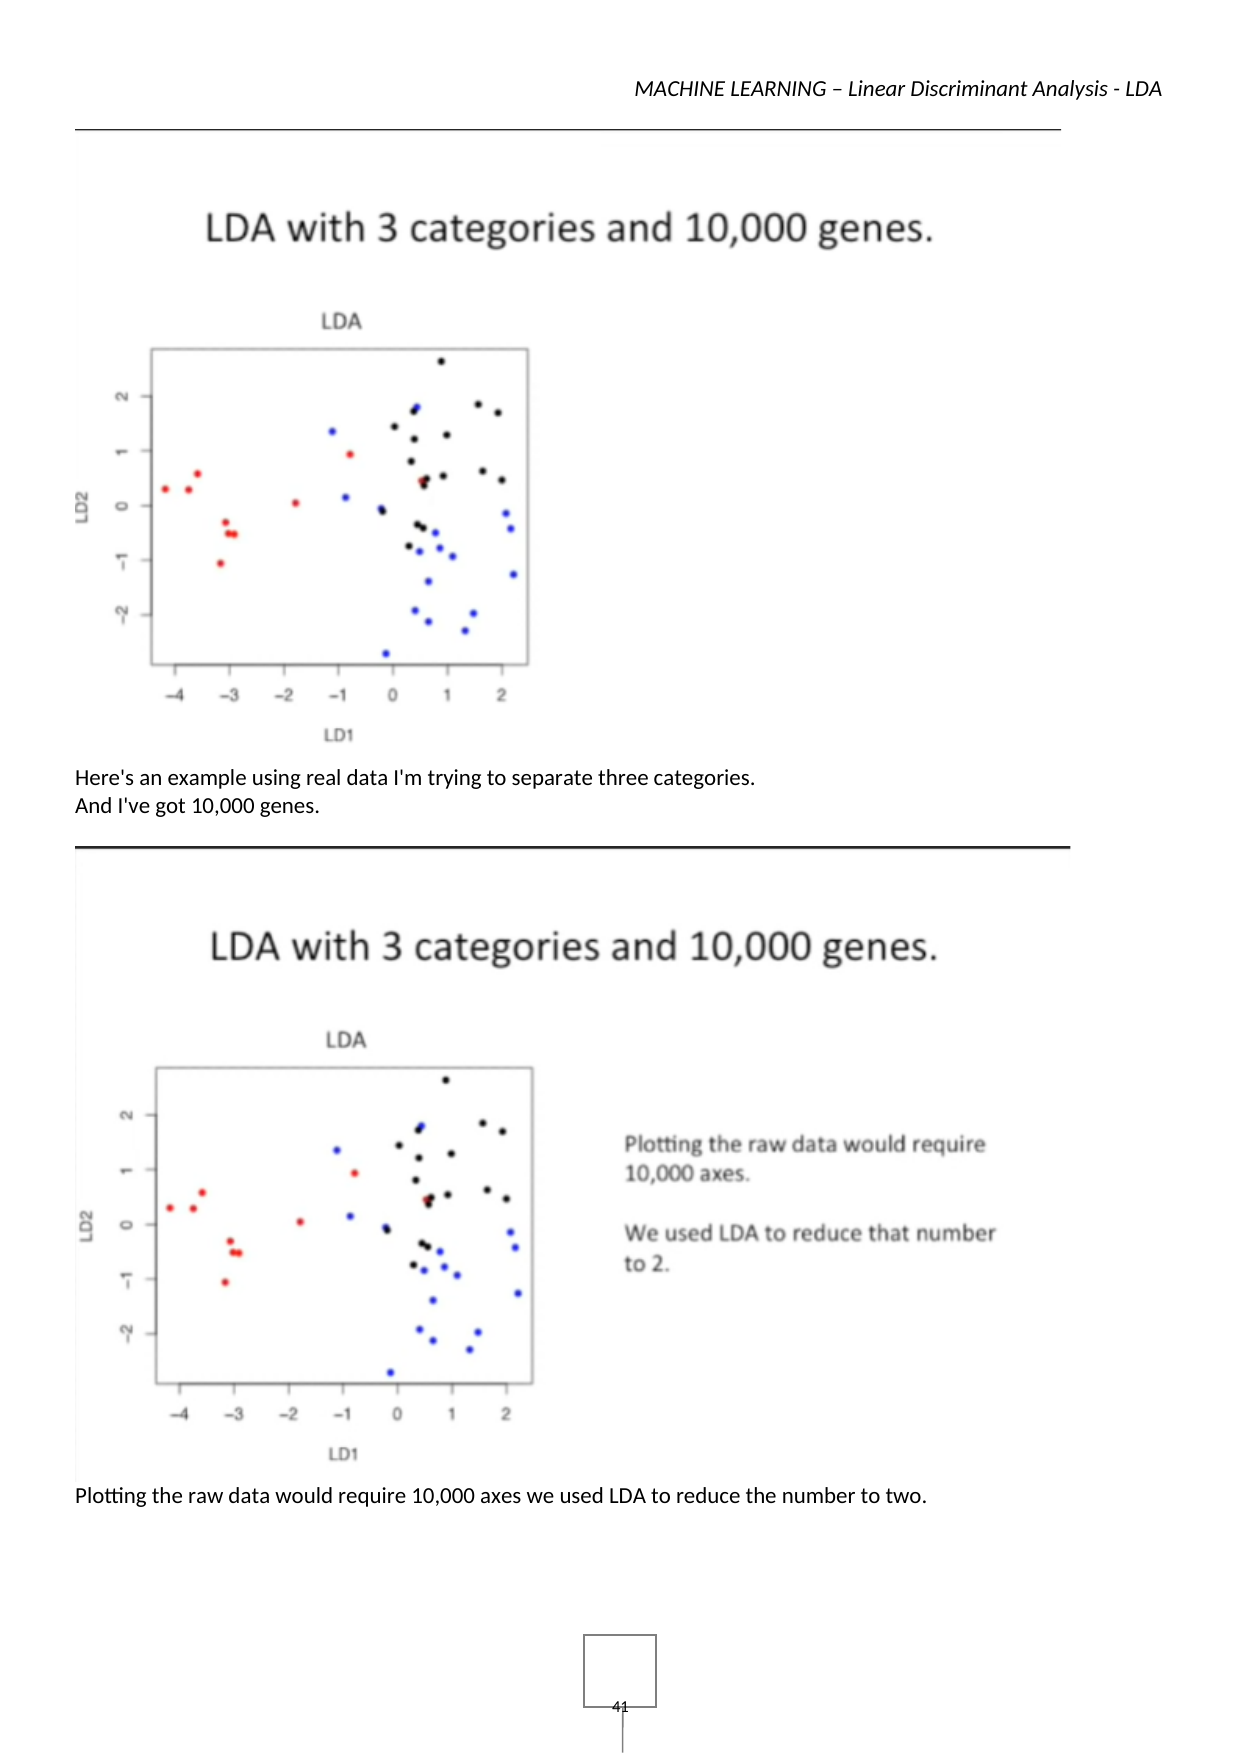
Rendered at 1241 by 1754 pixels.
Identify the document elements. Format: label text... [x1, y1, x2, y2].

text Here's an example using real data I'm trying to separate three categories. [75, 763, 1165, 791]
picture [75, 846, 1071, 1482]
text Plotting the raw data would require 10,000 axes we used LDA to reduce the number to two. [75, 1481, 1165, 1509]
text And I've got 10,000 genes. [75, 791, 1165, 819]
picture [75, 129, 1062, 763]
